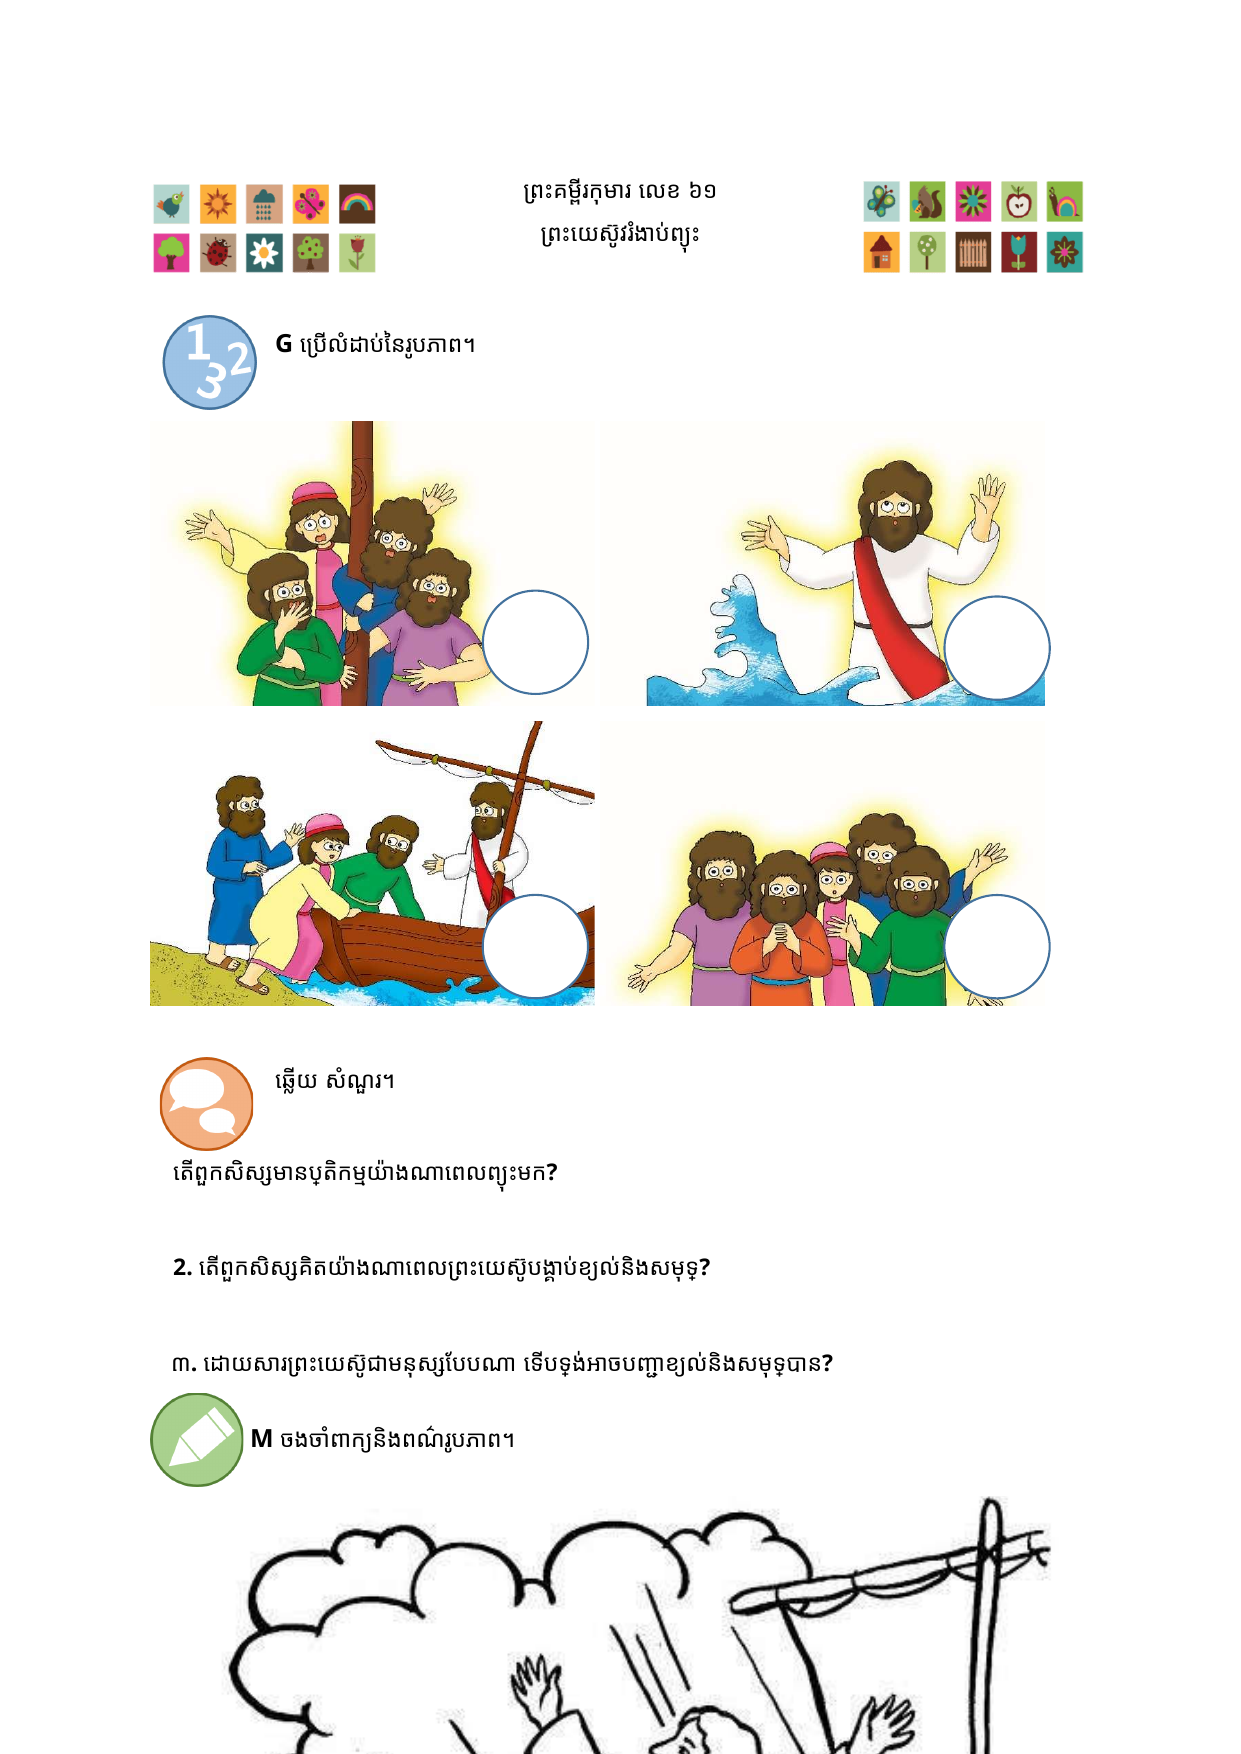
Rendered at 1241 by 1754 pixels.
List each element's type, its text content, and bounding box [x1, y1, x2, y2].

picture [165, 1496, 1085, 1754]
text ព្រះគម្ពីរកុមារ លេខ ៦១ [150, 177, 1090, 204]
picture [150, 296, 595, 706]
picture [150, 183, 383, 277]
picture [600, 421, 1045, 706]
picture [159, 1057, 254, 1151]
text ៣. ដោយសារព្រះយេស៊ូជាមនុស្សបែបណា ទើបទ្រង់អាចបញ្ជាខ្យល់និងសមុទ្របាន? [171, 1347, 1090, 1378]
text M ចងចាំពាក្យនិងពណ៌រូបភាព។ [244, 1420, 1090, 1454]
picture [150, 721, 595, 1006]
text ព្រះយេស៊ូវ​រំងាប់​ព្យុះ [383, 221, 858, 247]
text G ប្រើលំដាប់នៃរូបភាព។ [288, 326, 1090, 360]
text 2. តើពួកសិស្សគិតយ៉ាងណាពេលព្រះយេស៊ូបង្គាប់ខ្យល់និងសមុទ្រ? [150, 1251, 1090, 1283]
text តើពួកសិស្សមានប្រតិកម្មយ៉ាងណាពេលព្យុះមក? [150, 1156, 1090, 1187]
picture [858, 179, 1085, 277]
text ឆ្លើយ សំណួរ។ [254, 1067, 1090, 1094]
picture [600, 721, 1045, 1006]
picture [150, 1393, 244, 1487]
